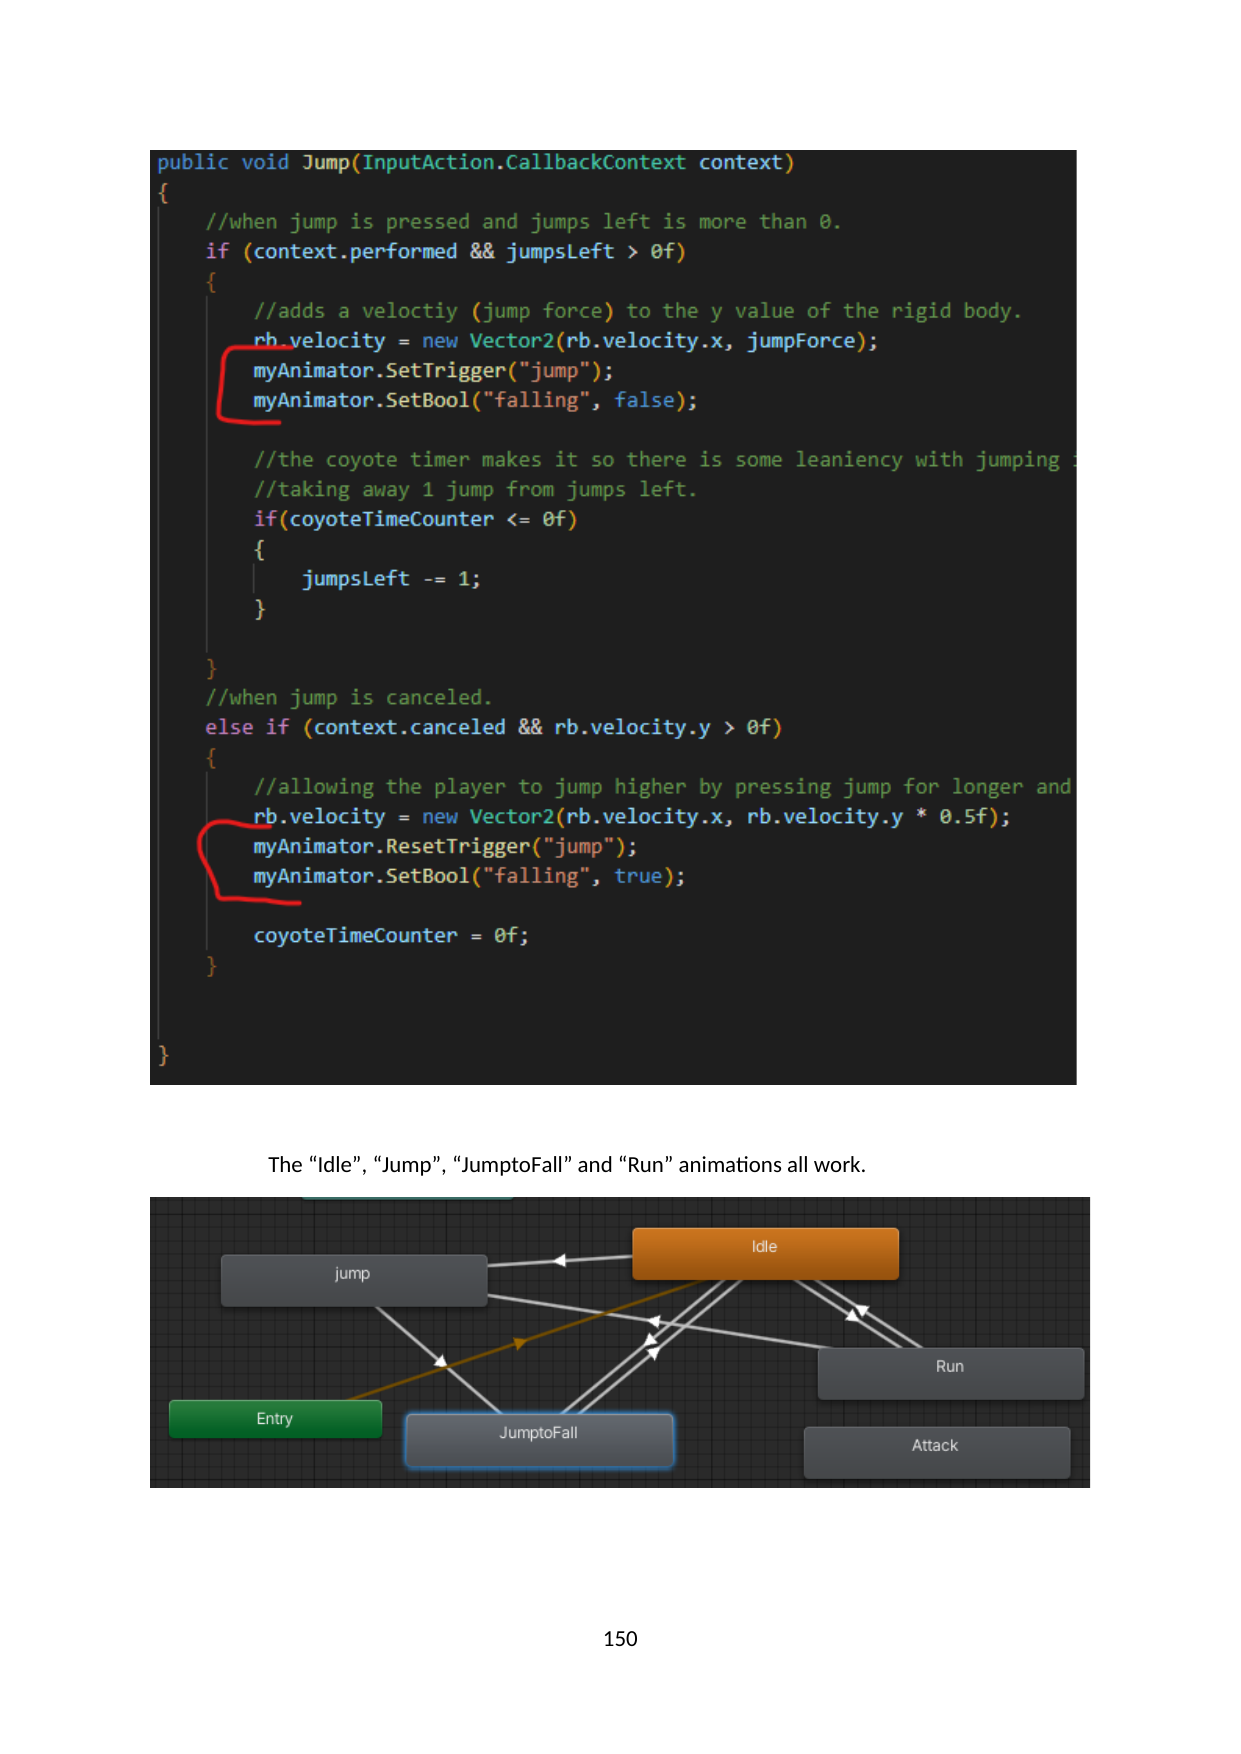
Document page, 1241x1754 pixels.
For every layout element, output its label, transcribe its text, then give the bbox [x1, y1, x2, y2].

picture [150, 150, 1077, 1085]
picture [150, 1197, 1091, 1488]
text The “Idle”, “Jump”, “JumptoFall” and “Run” animations all work. [268, 1150, 1090, 1178]
